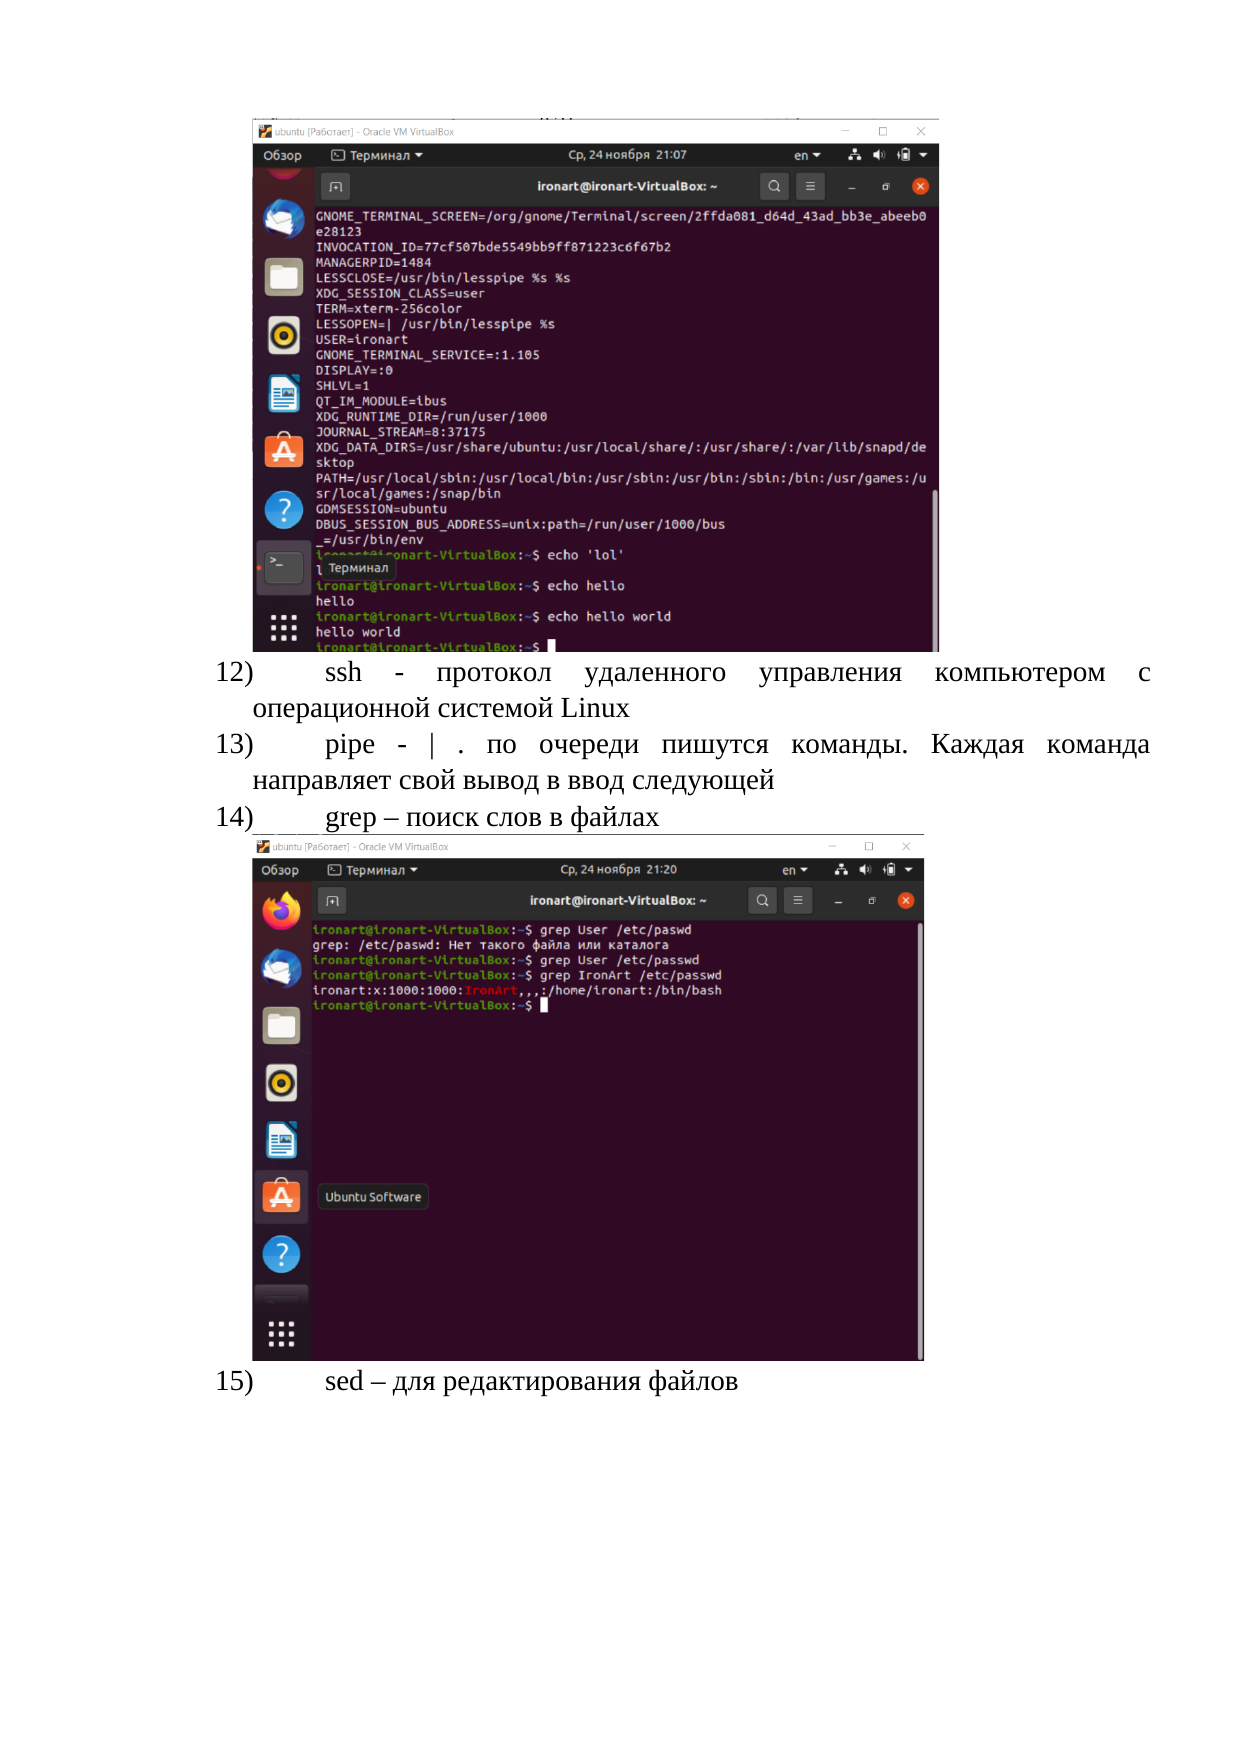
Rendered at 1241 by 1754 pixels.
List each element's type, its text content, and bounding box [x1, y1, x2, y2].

picture [252, 118, 940, 652]
picture [252, 834, 925, 1361]
list pipe - | . по очереди пишутся команды. Каждая команда направляет свой вывод в ввод следующей [215, 726, 1152, 796]
list ssh - протокол удаленного управления компьютером с операционной системой Linux [215, 654, 1152, 724]
list sed – для редактирования файлов [215, 1363, 1152, 1396]
list grep – поиск слов в файлах [215, 799, 1152, 832]
